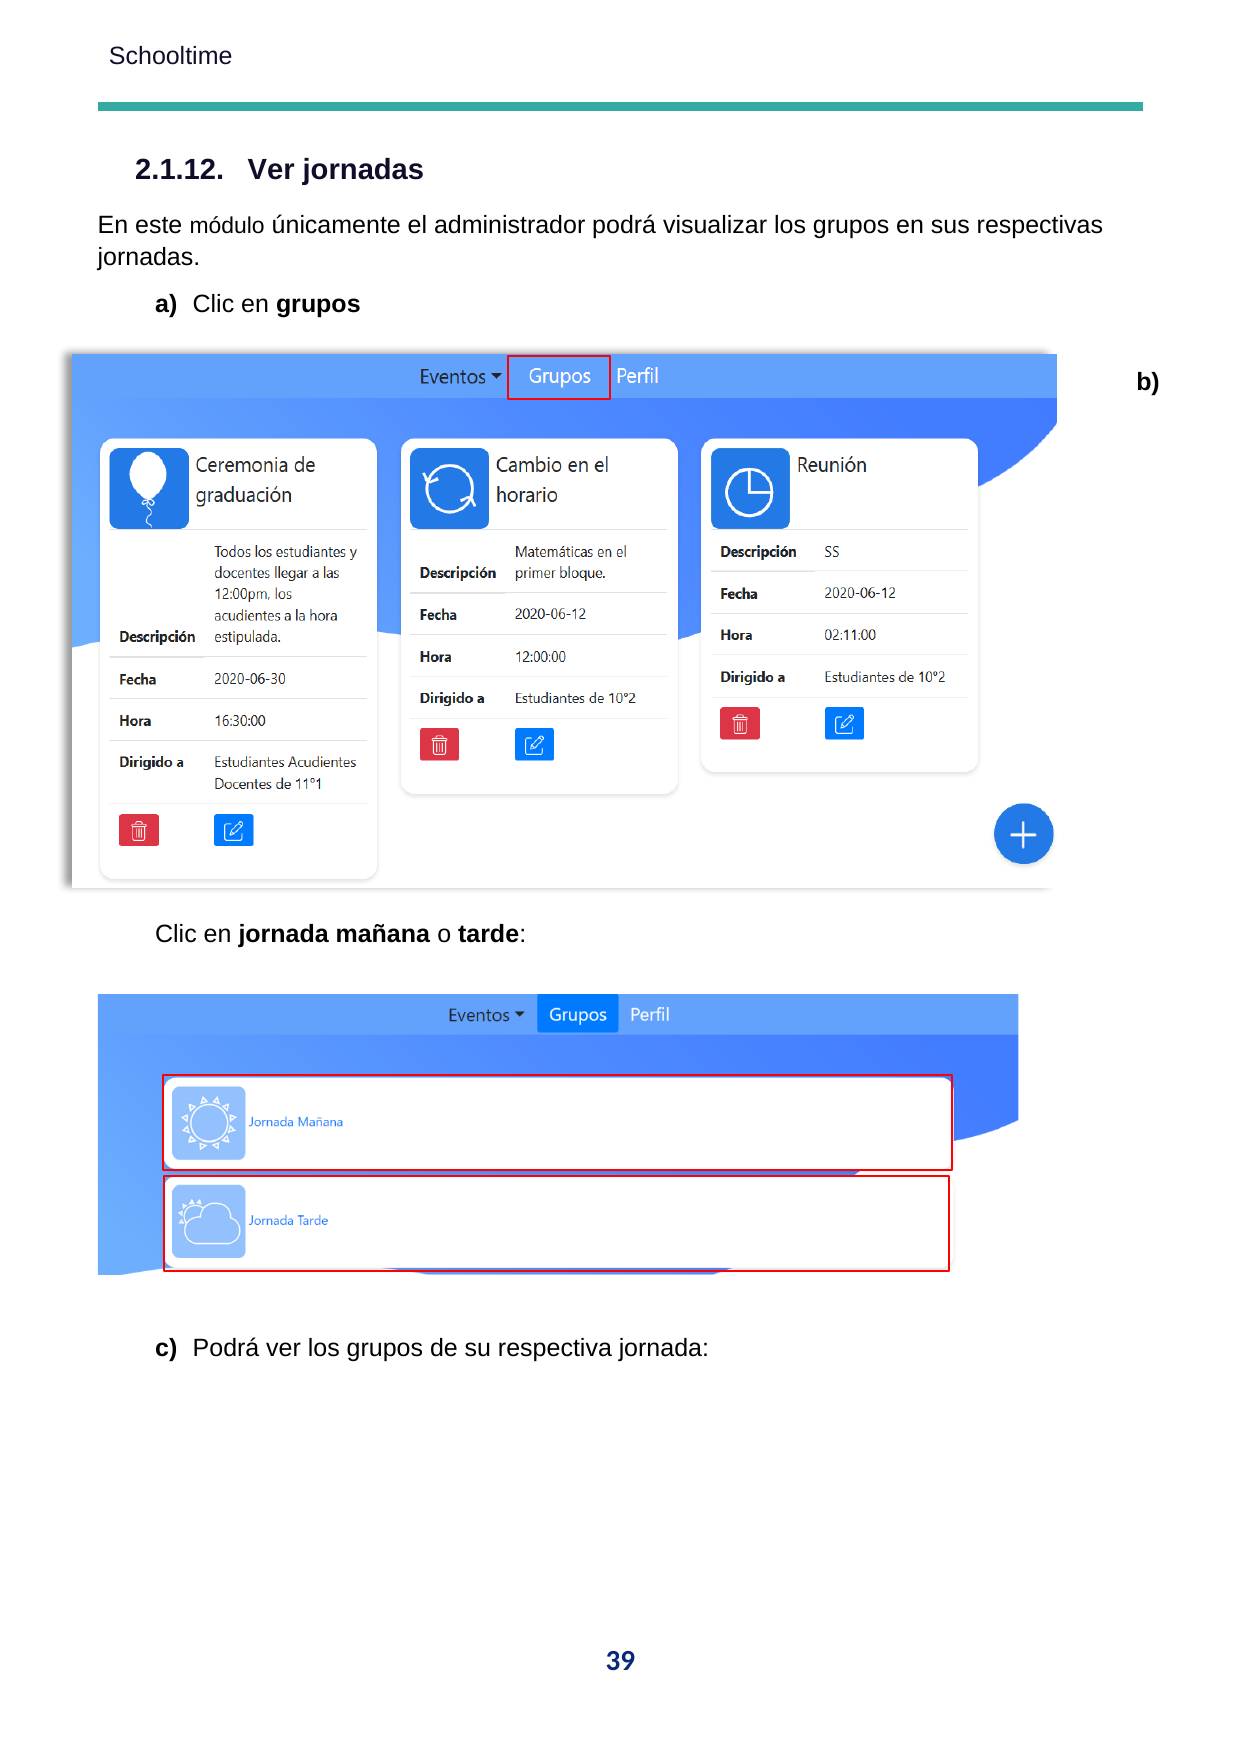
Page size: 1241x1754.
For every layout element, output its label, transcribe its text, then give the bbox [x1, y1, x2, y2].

text En este módulo únicamente el administrador podrá visualizar los grupos en sus respectivas jornadas. [97, 210, 1143, 270]
subtitle Ver jornadas [135, 152, 1143, 185]
list Podrá ver los grupos de su respectiva jornada: [155, 1333, 1143, 1362]
list Clic en grupos [155, 289, 1143, 318]
picture [97, 994, 1019, 1275]
picture [72, 354, 1057, 888]
